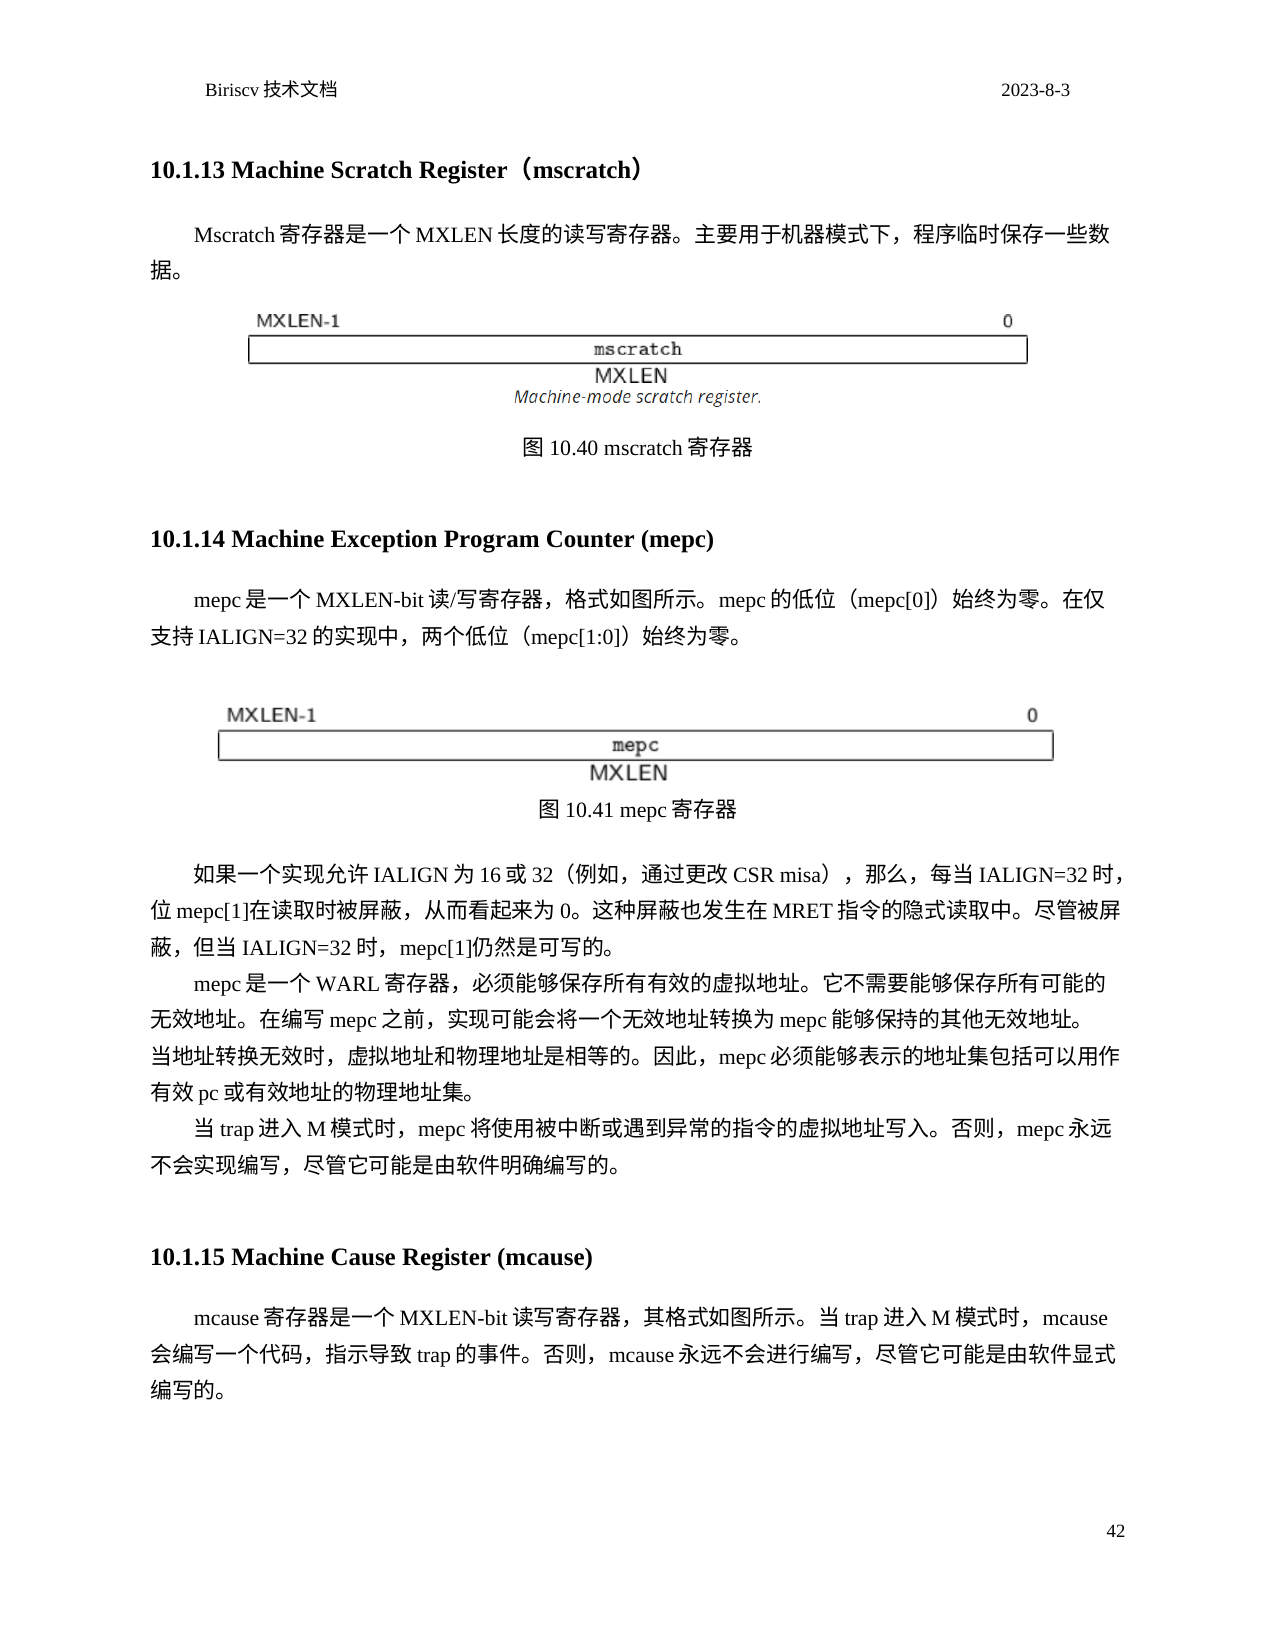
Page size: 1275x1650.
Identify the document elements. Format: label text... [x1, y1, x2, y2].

text Mscratch寄存器是一个MXLEN长度的读写寄存器。主要用于机器模式下，程序临时保存一些数据。 [150, 217, 1125, 285]
picture [231, 289, 1044, 427]
picture [205, 684, 1070, 788]
subtitle Machine Scratch Register（mscratch） [150, 150, 1125, 186]
text mcause寄存器是一个MXLEN-bit读写寄存器，其格式如图所示。当trap进入M模式时，mcause会编写一个代码，指示导致trap的事件。否则，mcause永远不会进行编写，尽管它可能是由软件显式编写的。 [150, 1300, 1125, 1404]
subtitle Machine Exception Program Counter (mepc) [150, 524, 1125, 553]
text mepc是一个WARL寄存器，必须能够保存所有有效的虚拟地址。它不需要能够保存所有可能的无效地址。在编写mepc之前，实现可能会将一个无效地址转换为mepc能够保持的其他无效地址。 [150, 966, 1125, 1034]
subtitle Machine Cause Register (mcause) [150, 1242, 1125, 1271]
text 如果一个实现允许IALIGN为16或32（例如，通过更改CSR misa），那么，每当IALIGN=32时，位mepc[1]在读取时被屏蔽，从而看起来为0。这种屏蔽也发生在MRET指令的隐式读取中。尽管被屏蔽，但当IALIGN=32时，mepc[1]仍然是可写的。 [150, 857, 1125, 961]
text mepc是一个MXLEN-bit读/写寄存器，格式如图所示。mepc的低位（mepc[0]）始终为零。在仅支持IALIGN=32的实现中，两个低位（mepc[1:0]）始终为零。 [150, 582, 1125, 651]
text 当地址转换无效时，虚拟地址和物理地址是相等的。因此，mepc必须能够表示的地址集包括可以用作有效pc或有效地址的物理地址集。 [150, 1039, 1125, 1107]
text 当trap进入M模式时，mepc将使用被中断或遇到异常的指令的虚拟地址写入。否则，mepc永远不会实现编写，尽管它可能是由软件明确编写的。 [150, 1111, 1125, 1179]
